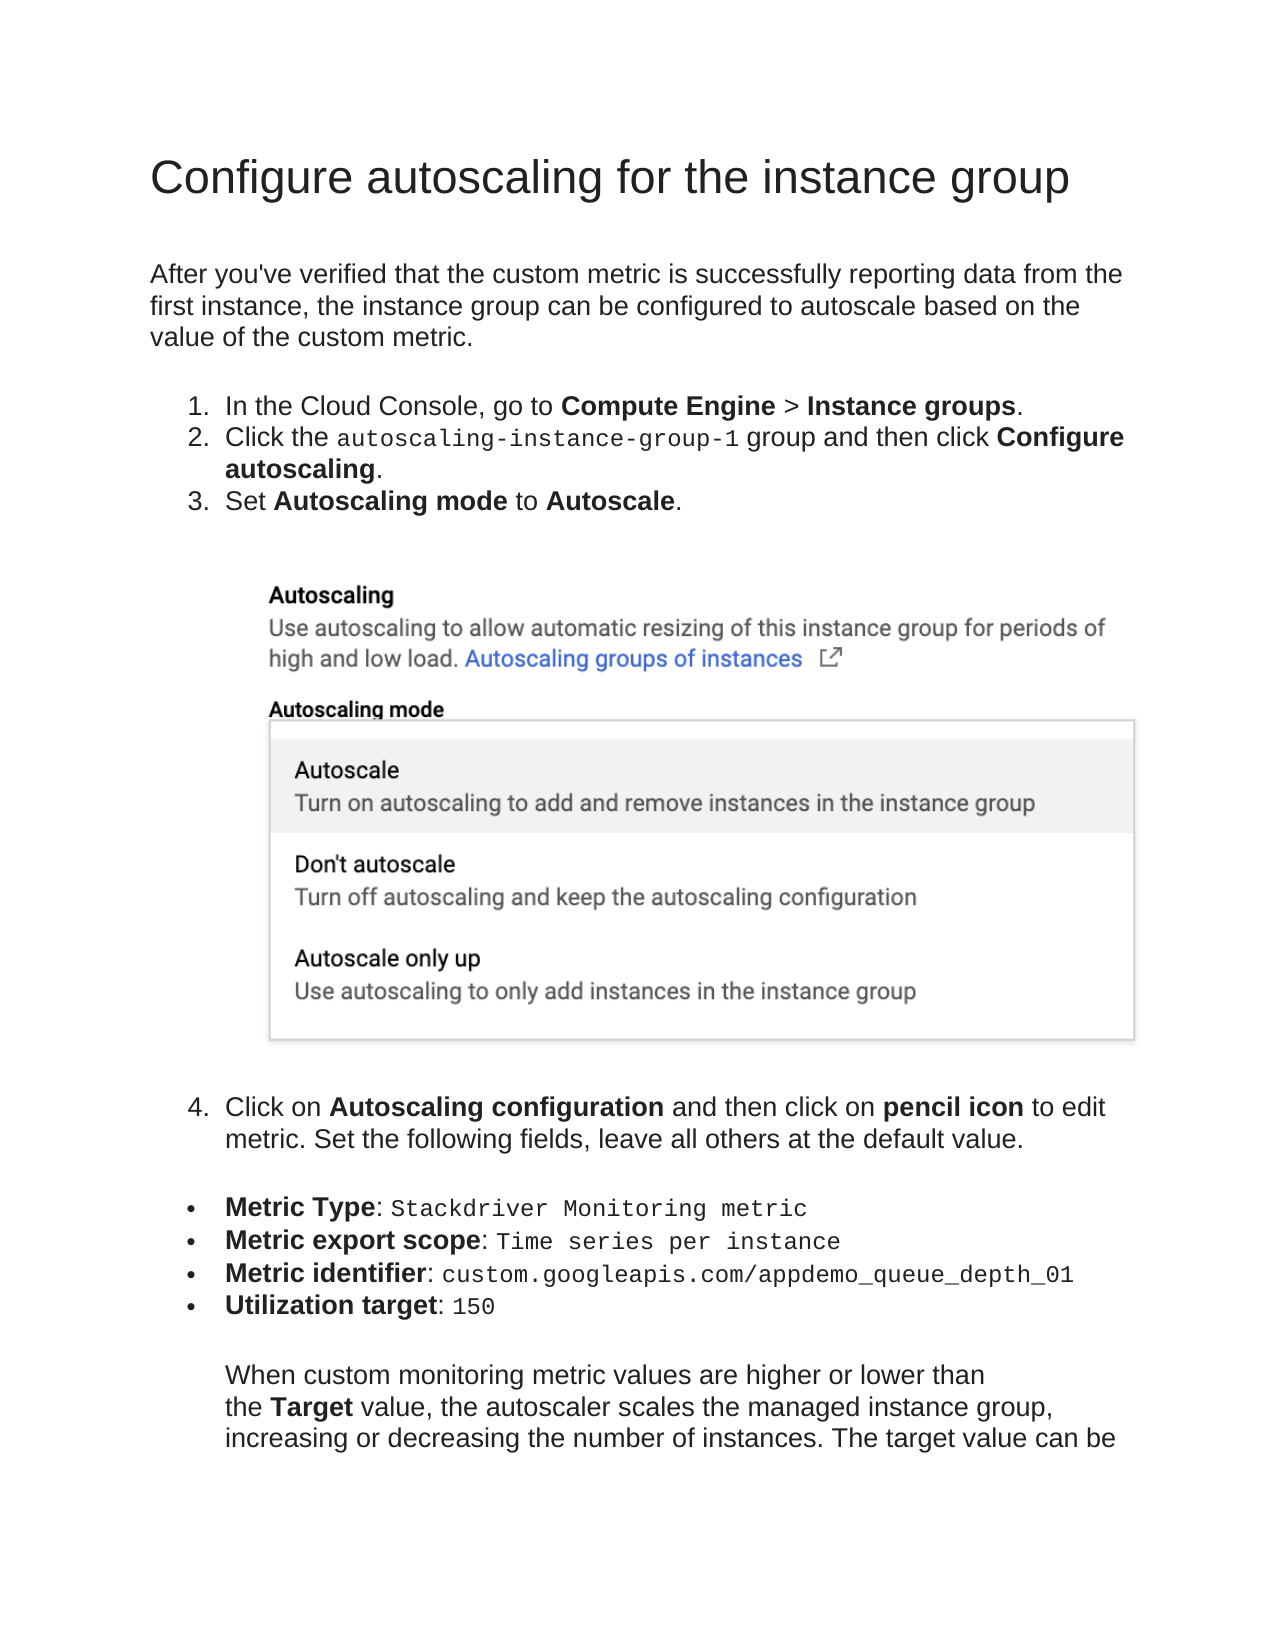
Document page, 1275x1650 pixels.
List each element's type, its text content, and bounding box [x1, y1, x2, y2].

list Set Autoscaling mode to Autoscale. [187, 484, 1125, 516]
picture [225, 553, 1200, 1054]
subtitle Configure autoscaling for the instance group [150, 150, 1125, 204]
list Click the autoscaling-instance-group-1 group and then click Configure autoscaling. [187, 421, 1125, 484]
list Click on Autoscaling configuration and then click on pencil icon to edit metric. Set the following fields, leave all others at the default value. [187, 1091, 1125, 1154]
list Metric identifier: custom.googleapis.com/appdemo_queue_depth_01 [187, 1257, 1125, 1289]
list Metric Type: Stackdriver Monitoring metric [187, 1191, 1125, 1224]
text After you've verified that the custom metric is successfully reporting data from the first instance, the instance group can be configured to autoscale based on the value of the custom metric. [150, 258, 1125, 352]
list Utilization target: 150 [187, 1289, 1125, 1322]
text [225, 1359, 1125, 1453]
list In the Cloud Console, go to Compute Engine > Instance groups. [187, 389, 1125, 421]
list Metric export scope: Time series per instance [187, 1224, 1125, 1257]
